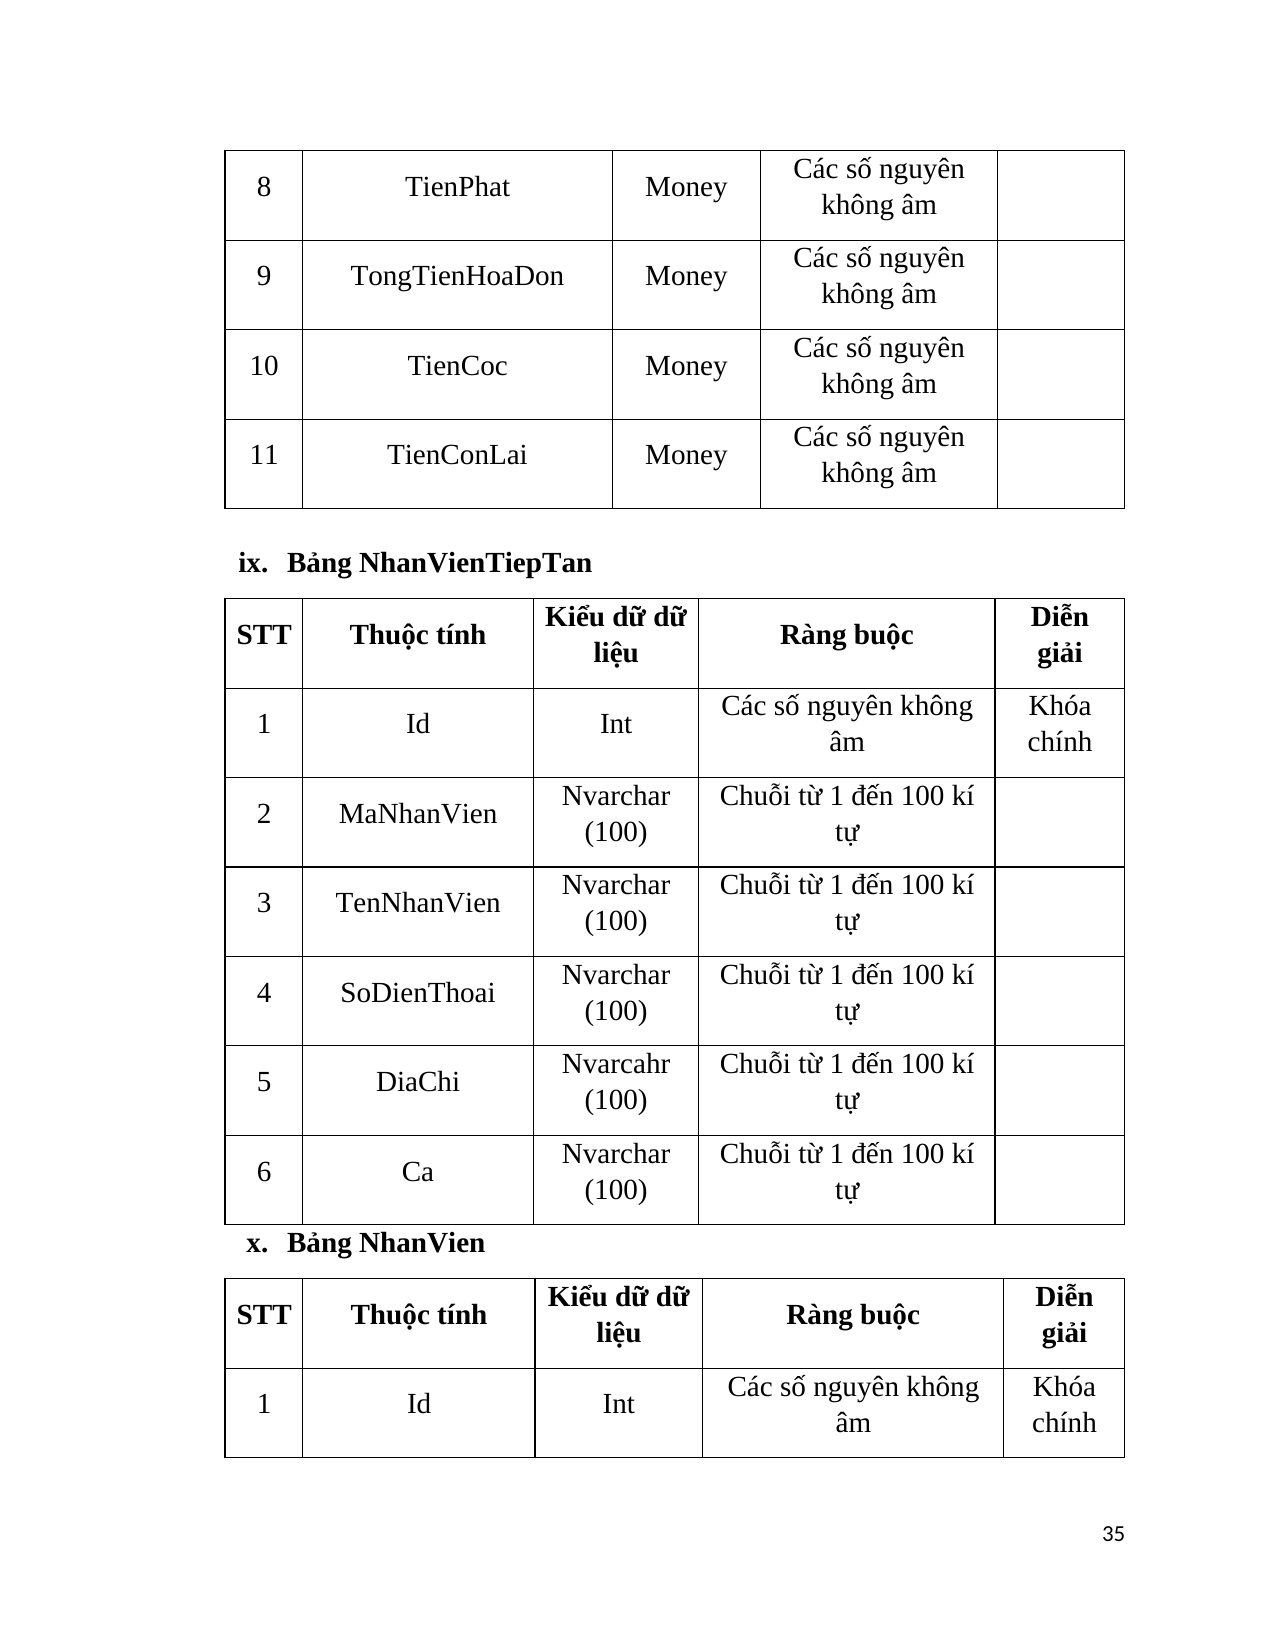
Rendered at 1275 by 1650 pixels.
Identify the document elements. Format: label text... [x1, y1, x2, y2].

table_cell TenNhanVien [303, 868, 533, 956]
table_cell 2 [226, 778, 302, 866]
table_cell Chuỗi từ 1 đến 100 kí tự [699, 778, 994, 866]
table_cell 10 [226, 330, 302, 418]
table_cell Chuỗi từ 1 đến 100 kí tự [699, 868, 994, 956]
table_cell Money [613, 151, 760, 239]
table_cell Ca [303, 1136, 533, 1224]
table_cell Chuỗi từ 1 đến 100 kí tự [699, 957, 994, 1045]
table_cell [996, 1136, 1124, 1224]
table_cell Chuỗi từ 1 đến 100 kí tự [699, 1046, 994, 1135]
list Bảng NhanVienTiepTan [268, 545, 1125, 579]
table_cell Int [534, 689, 698, 777]
table_cell Các số nguyên không âm [699, 689, 994, 777]
table_cell Money [613, 330, 760, 418]
table_cell [996, 868, 1124, 956]
table_cell TienPhat [303, 151, 612, 239]
table_header Kiểu dữ dữ liệu [534, 599, 698, 687]
table_cell 11 [226, 420, 302, 508]
table_cell Id [303, 1369, 534, 1457]
table_cell MaNhanVien [303, 778, 533, 866]
table_cell Nvarchar (100) [534, 1136, 698, 1224]
table_cell 8 [226, 151, 302, 239]
table_cell [998, 330, 1124, 418]
table_header Ràng buộc [703, 1279, 1003, 1368]
table_cell 6 [226, 1136, 302, 1224]
table_cell Chuỗi từ 1 đến 100 kí tự [699, 1136, 994, 1224]
table_cell [996, 1046, 1124, 1135]
table_cell [998, 420, 1124, 508]
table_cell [761, 151, 997, 239]
table_cell SoDienThoai [303, 957, 533, 1045]
table_cell Money [613, 241, 760, 329]
table_cell TienConLai [303, 420, 612, 508]
table_cell [996, 957, 1124, 1045]
table_header Ràng buộc [699, 599, 994, 687]
table_cell 1 [226, 689, 302, 777]
table_header Thuộc tính [303, 599, 533, 687]
table_header Kiểu dữ dữ liệu [536, 1279, 702, 1368]
table_cell Khóa chính [1004, 1369, 1124, 1457]
table_cell Id [303, 689, 533, 777]
table_cell Nvarchar (100) [534, 868, 698, 956]
table_header Thuộc tính [303, 1279, 534, 1368]
table_header STT [226, 1279, 302, 1368]
list Bảng NhanVien [268, 1225, 1125, 1259]
table_cell [998, 151, 1124, 239]
table_cell Nvarchar (100) [534, 957, 698, 1045]
table_header STT [226, 599, 302, 687]
table_cell 4 [226, 957, 302, 1045]
table_cell 5 [226, 1046, 302, 1135]
table_cell TienCoc [303, 330, 612, 418]
table_cell Các số nguyên không âm [761, 330, 997, 418]
table_cell [996, 778, 1124, 866]
table_cell Các số nguyên không âm [761, 420, 997, 508]
table_cell 3 [226, 868, 302, 956]
table_header Diễn giải [996, 599, 1124, 687]
table_cell [998, 241, 1124, 329]
table_cell Các số nguyên không âm [703, 1369, 1003, 1457]
table_cell TongTienHoaDon [303, 241, 612, 329]
table_cell Các số nguyên không âm [761, 241, 997, 329]
table_header Diễn giải [1004, 1279, 1124, 1368]
table_cell 9 [226, 241, 302, 329]
table_cell DiaChi [303, 1046, 533, 1135]
table_cell 1 [226, 1369, 302, 1457]
table_cell Money [613, 420, 760, 508]
table_cell Nvarcahr (100) [534, 1046, 698, 1135]
table_cell Nvarchar (100) [534, 778, 698, 866]
table_cell Khóa chính [996, 689, 1124, 777]
table_cell Int [536, 1369, 702, 1457]
